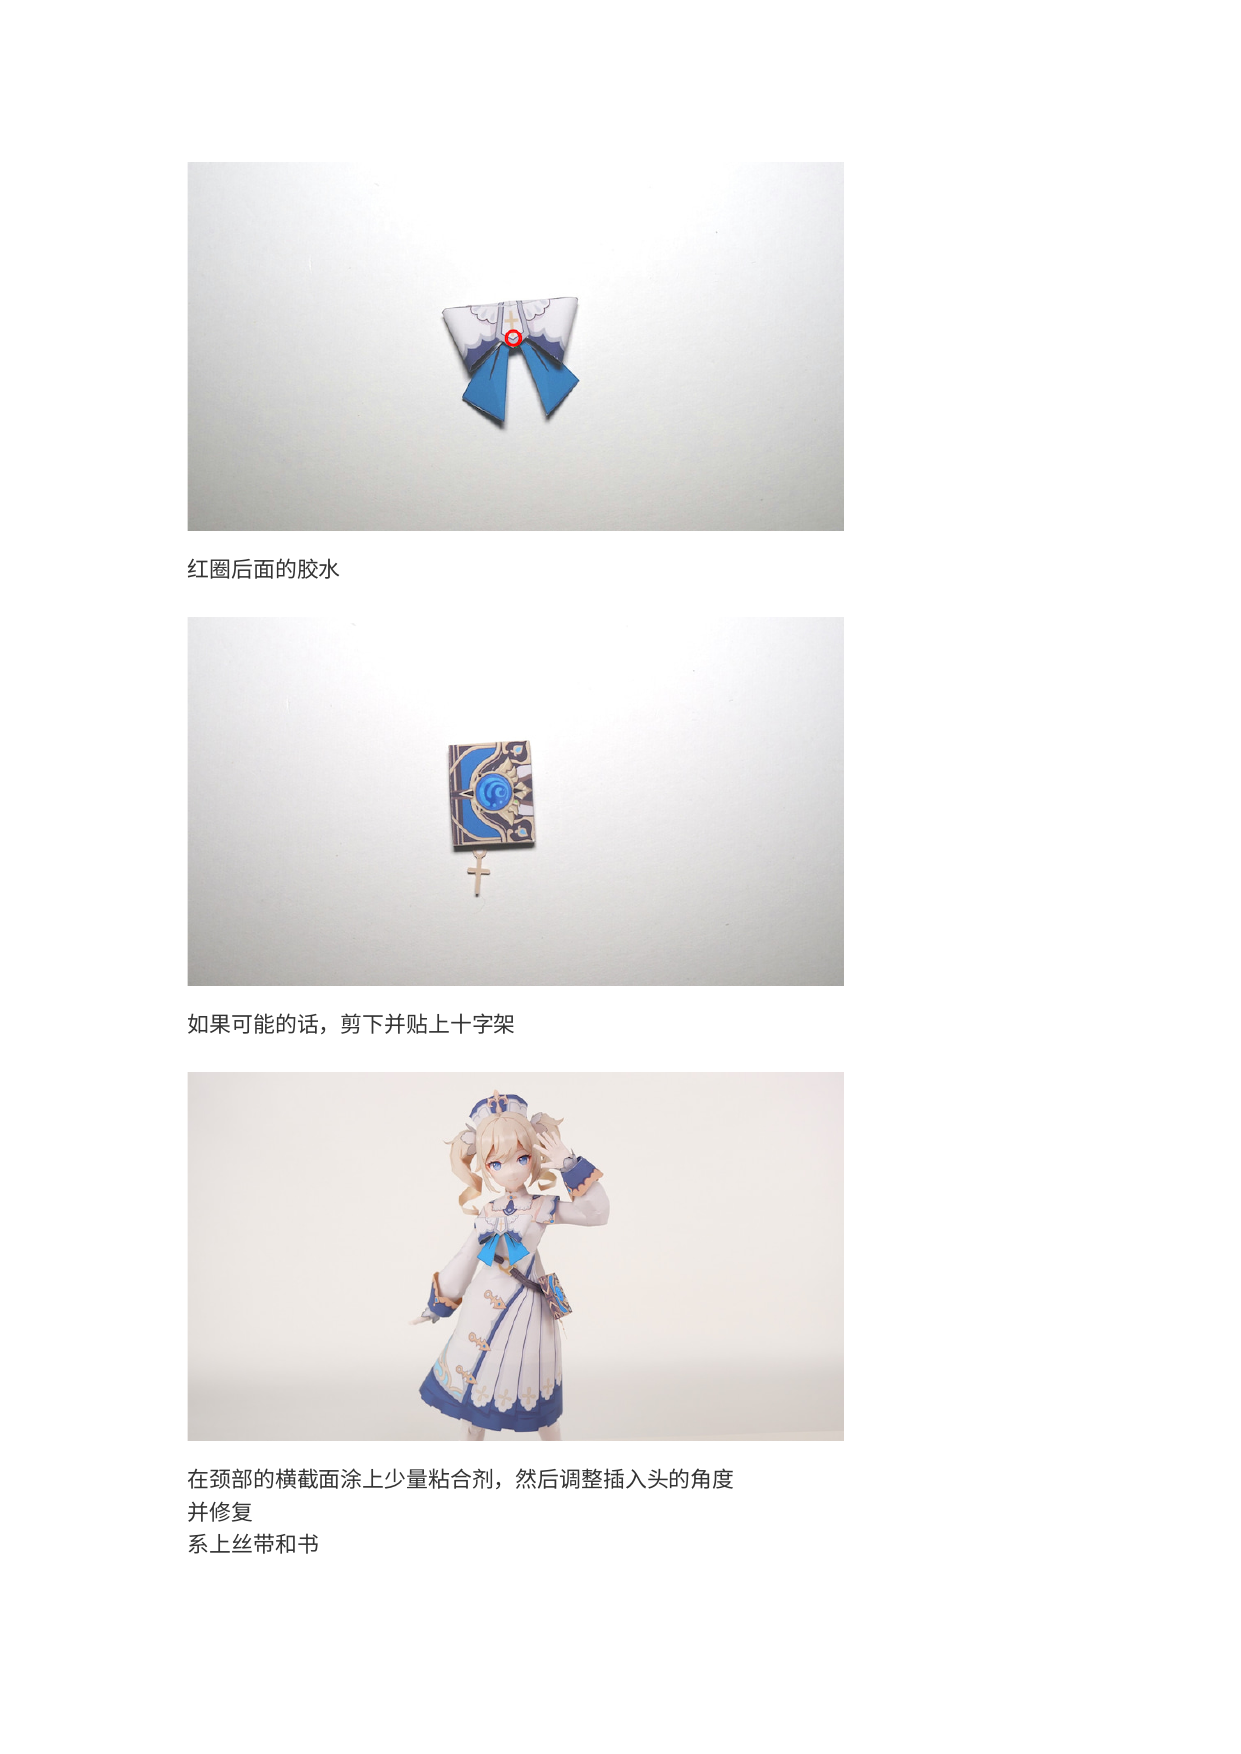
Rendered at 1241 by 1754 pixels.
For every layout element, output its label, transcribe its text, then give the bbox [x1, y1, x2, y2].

picture [187, 162, 844, 531]
text 如果可能的话，剪下并贴上十字架 [187, 1007, 1053, 1039]
picture [187, 1072, 844, 1441]
text 红圈后面的胶水 [187, 552, 1053, 584]
text 在颈部的横截面涂上少量粘合剂，然后调整插入头的角度 [187, 1462, 1053, 1494]
picture [187, 617, 844, 986]
text 系上丝带和书 [187, 1527, 1053, 1559]
text 并修复 [187, 1494, 1053, 1527]
